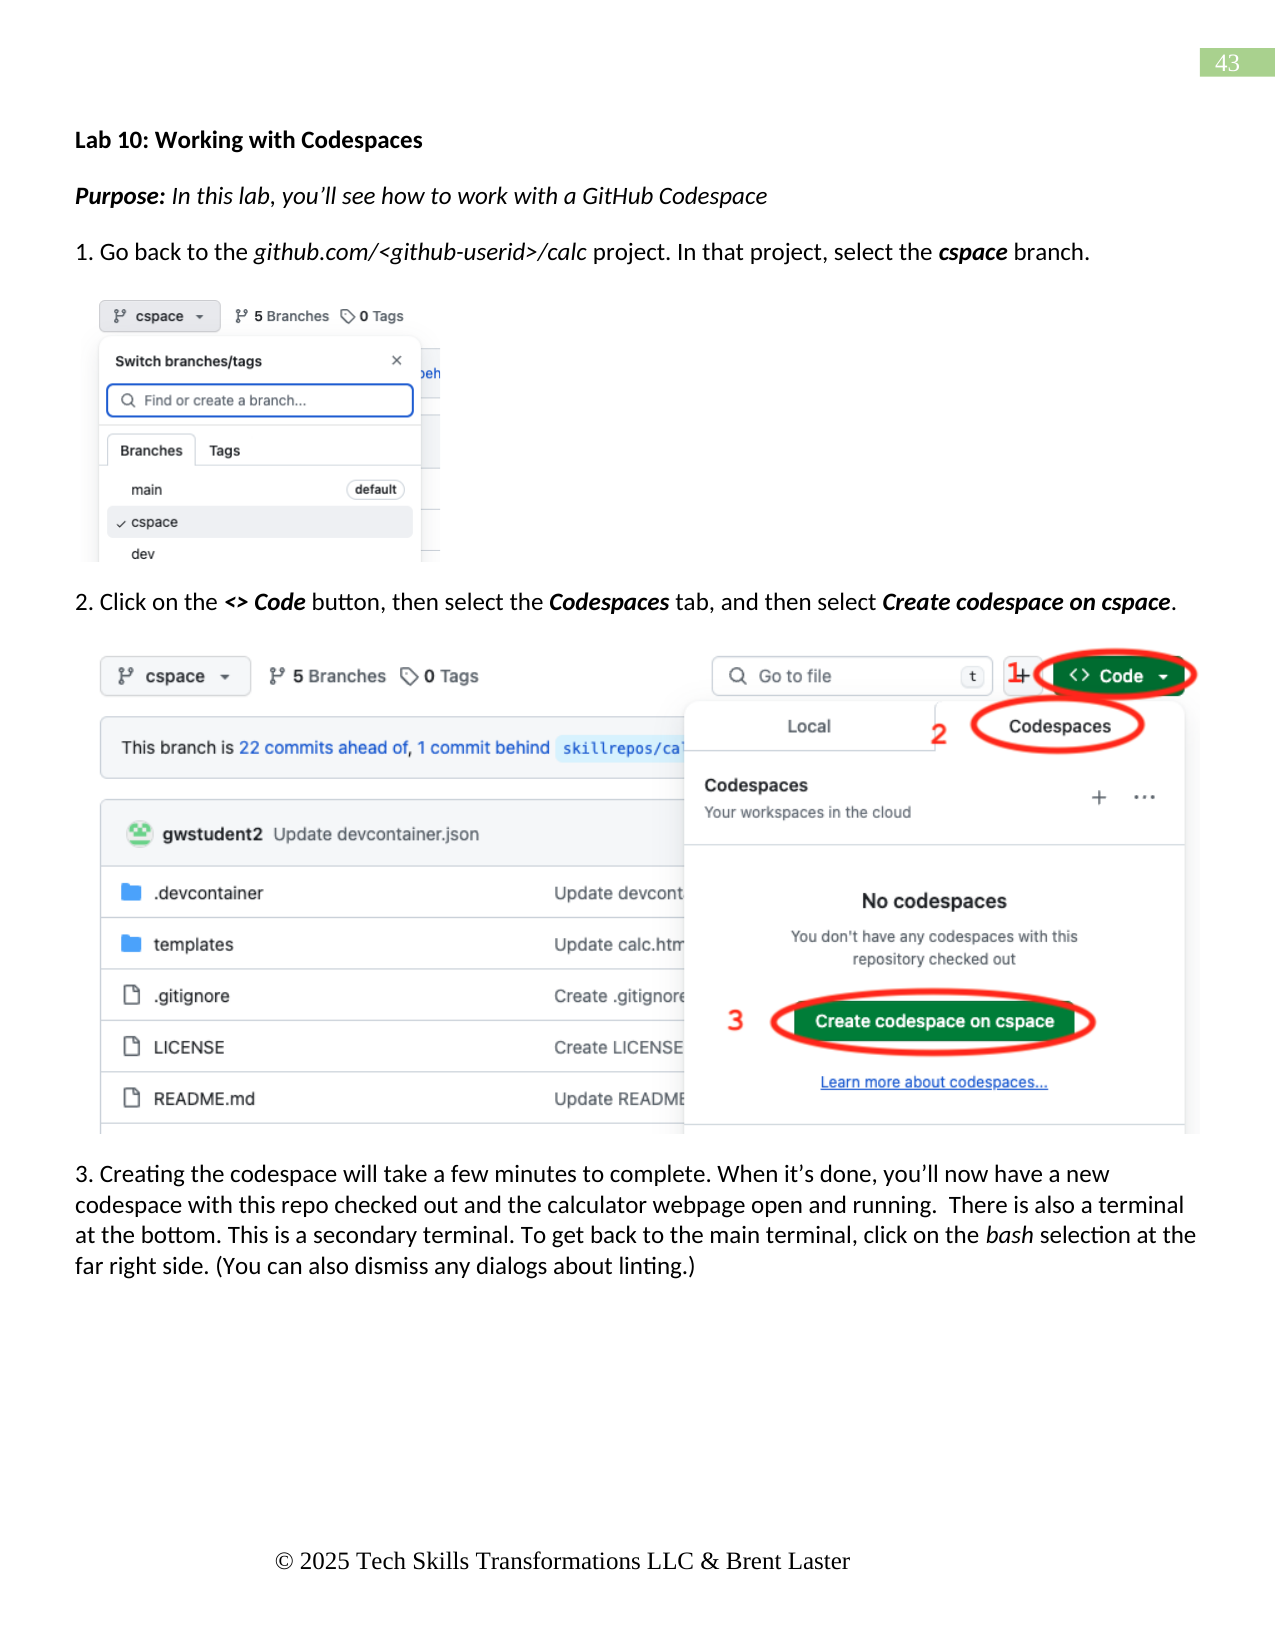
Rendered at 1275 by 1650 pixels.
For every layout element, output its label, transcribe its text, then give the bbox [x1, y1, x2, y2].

subtitle 1. Go back to the github.com/<github-userid>/calc project. In that project, select the cspace branch. [75, 236, 1200, 266]
subtitle 2. Click on the <> Code button, then select the Codespaces tab, and then select Create codespace on cspace. [75, 586, 1200, 617]
picture [80, 291, 440, 562]
subtitle 3. Creating the codespace will take a few minutes to complete. When it’s done, you’ll now have a new codespace with this repo checked out and the calculator webpage open and running. There is also a terminal at the bottom. This is a secondary terminal. To get back to the main terminal, click on the bash selection at the far right side. (You can also dismiss any dialogs about linting.) [75, 1158, 1200, 1280]
picture [75, 642, 1200, 1134]
subtitle Lab 10: Working with Codespaces [75, 124, 1200, 155]
subtitle Purpose: In this lab, you’ll see how to work with a GitHub Codespace [75, 180, 1200, 211]
